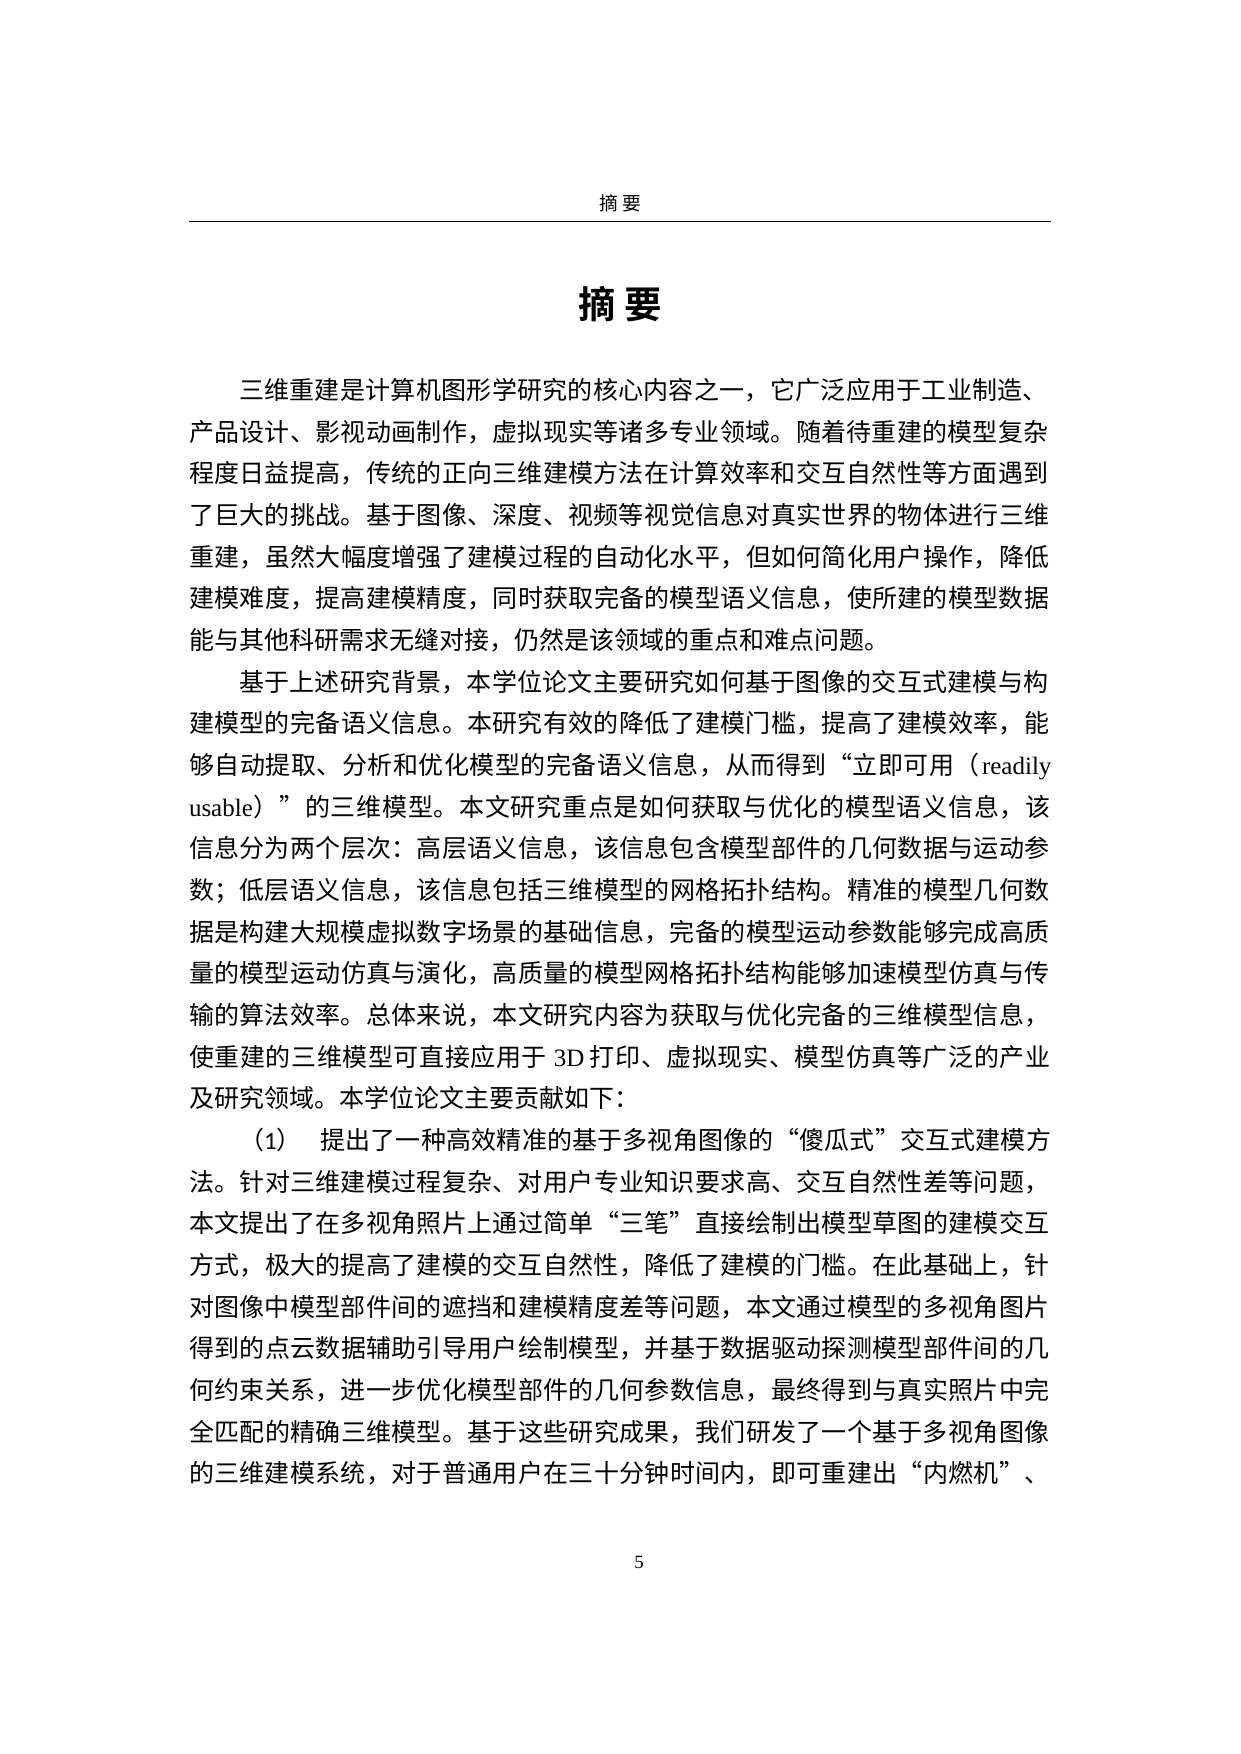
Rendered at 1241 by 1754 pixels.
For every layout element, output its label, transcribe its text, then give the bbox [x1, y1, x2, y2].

text 基于上述研究背景，本学位论文主要研究如何基于图像的交互式建模与构建模型的完备语义信息。本研究有效的降低了建模门槛，提高了建模效率，能够自动提取、分析和优化模型的完备语义信息，从而得到“立即可用（readily usable）”的三维模型。本文研究重点是如何获取与优化的模型语义信息，该信息分为两个层次：高层语义信息，该信息包含模型部件的几何数据与运动参数；低层语义信息，该信息包括三维模型的网格拓扑结构。精准的模型几何数据是构建大规模虚拟数字场景的基础信息，完备的模型运动参数能够完成高质量的模型运动仿真与演化，高质量的模型网格拓扑结构能够加速模型仿真与传输的算法效率。总体来说，本文研究内容为获取与优化完备的三维模型信息，使重建的三维模型可直接应用于3D打印、虚拟现实、模型仿真等广泛的产业及研究领域。本学位论文主要贡献如下： [189, 658, 1051, 1116]
text 摘 要 [189, 274, 1051, 329]
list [189, 1116, 1051, 1491]
text 三维重建是计算机图形学研究的核心内容之一，它广泛应用于工业制造、产品设计、影视动画制作，虚拟现实等诸多专业领域。随着待重建的模型复杂程度日益提高，传统的正向三维建模方法在计算效率和交互自然性等方面遇到了巨大的挑战。基于图像、深度、视频等视觉信息对真实世界的物体进行三维重建，虽然大幅度增强了建模过程的自动化水平，但如何简化用户操作，降低建模难度，提高建模精度，同时获取完备的模型语义信息，使所建的模型数据能与其他科研需求无缝对接，仍然是该领域的重点和难点问题。 [189, 366, 1051, 658]
